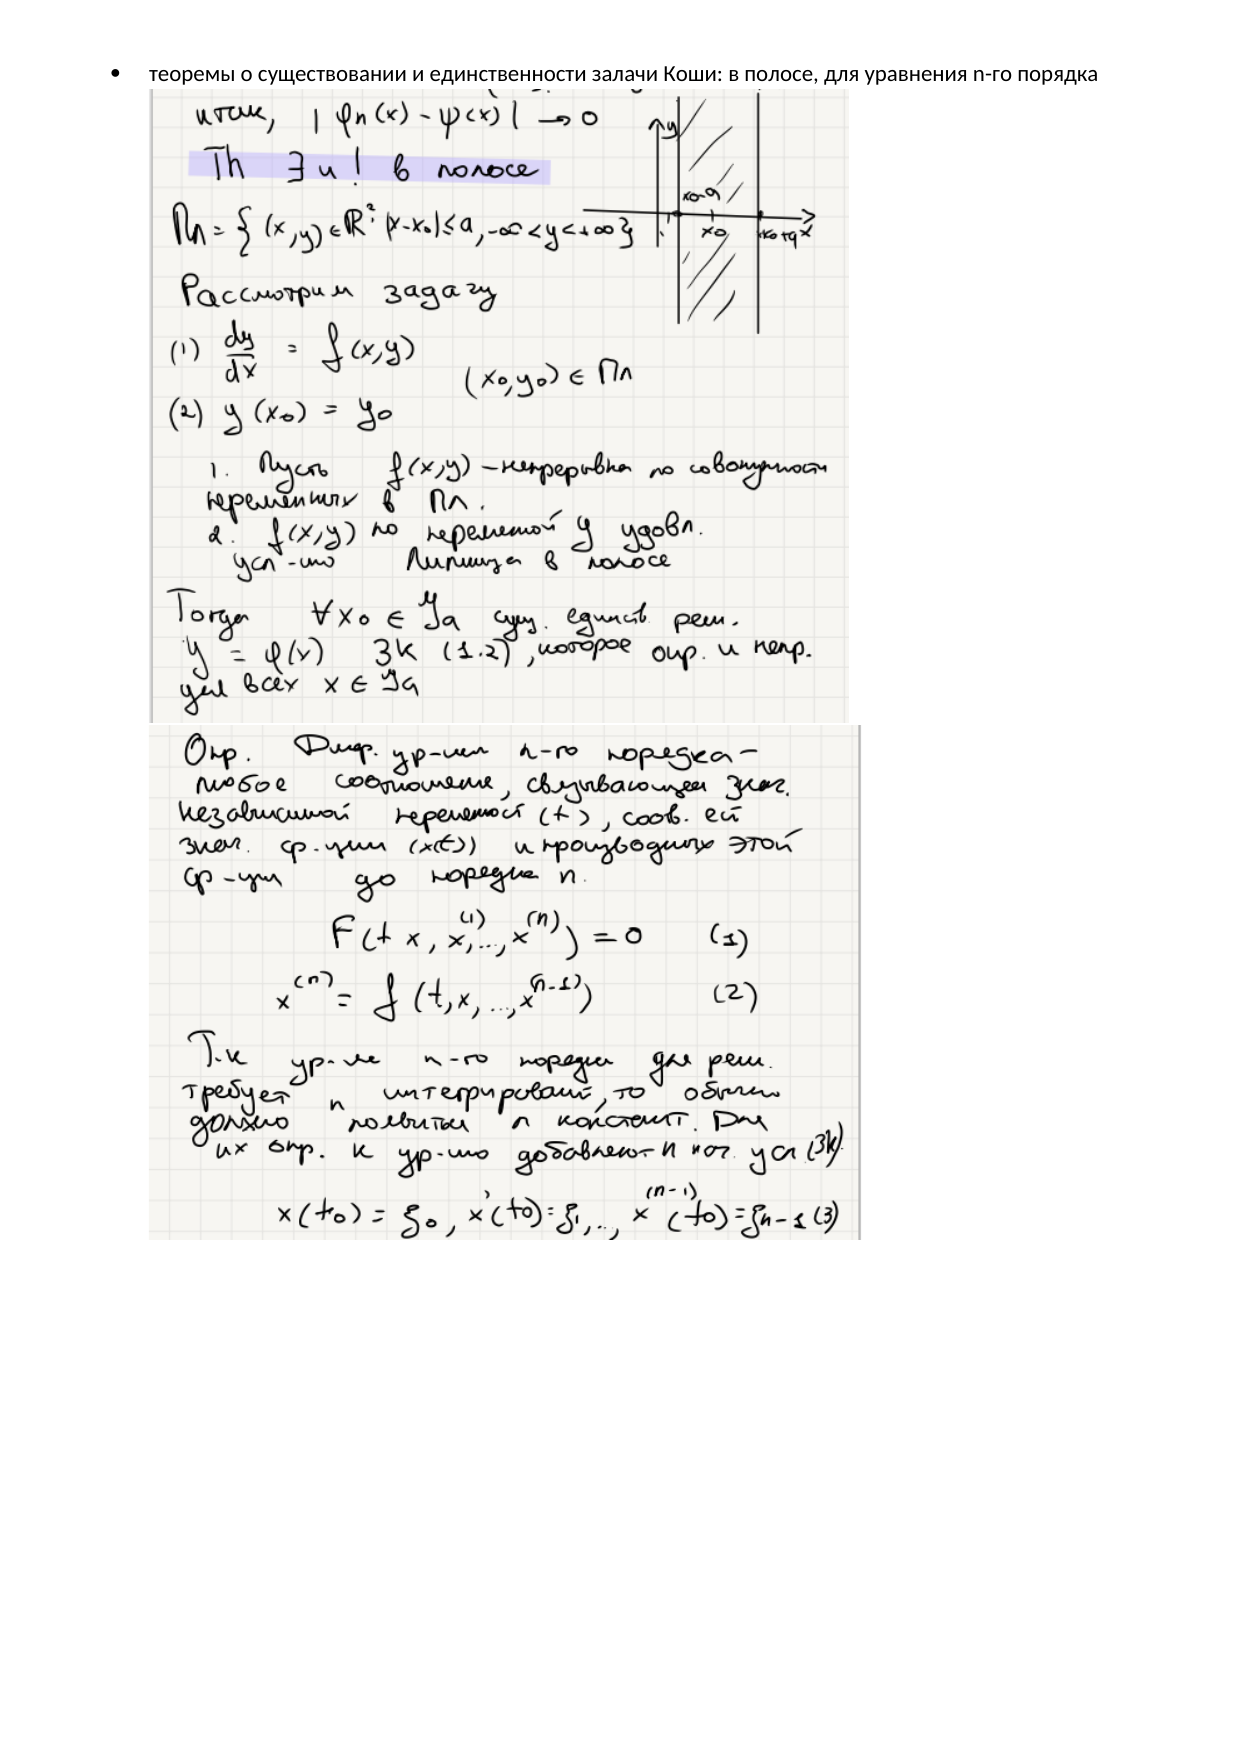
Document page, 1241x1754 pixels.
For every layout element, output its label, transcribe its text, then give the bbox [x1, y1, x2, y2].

picture [148, 725, 862, 1240]
picture [148, 89, 849, 723]
